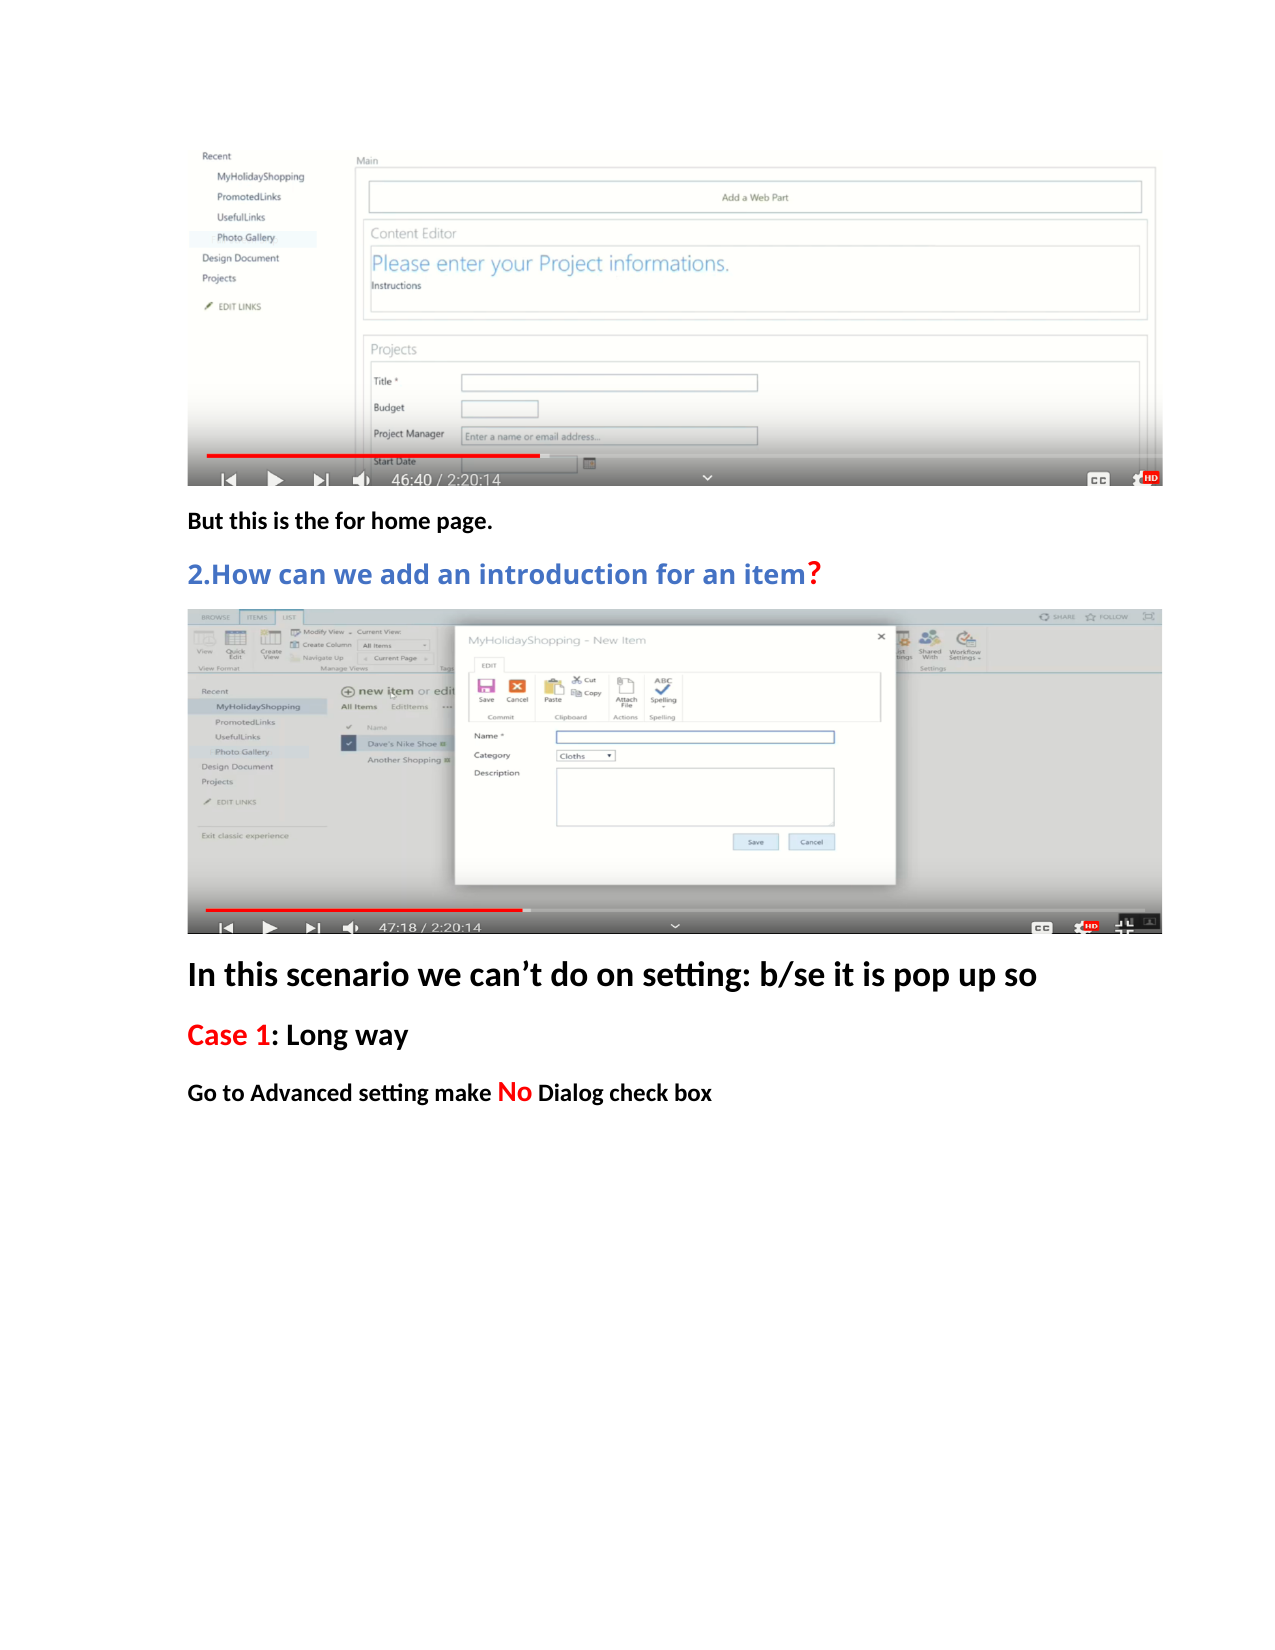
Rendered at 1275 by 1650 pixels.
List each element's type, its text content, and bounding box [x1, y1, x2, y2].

text 2.How can we add an introduction for an item? [187, 552, 1125, 593]
text Case 1: Long way [187, 1015, 1125, 1053]
picture [187, 609, 1163, 934]
text But this is the for home page. [187, 505, 1125, 535]
text In this scenario we can’t do on setting: b/se it is pop up so [187, 952, 1125, 995]
text Go to Advanced setting make No Dialog check box [187, 1073, 1125, 1109]
picture [187, 150, 1163, 486]
